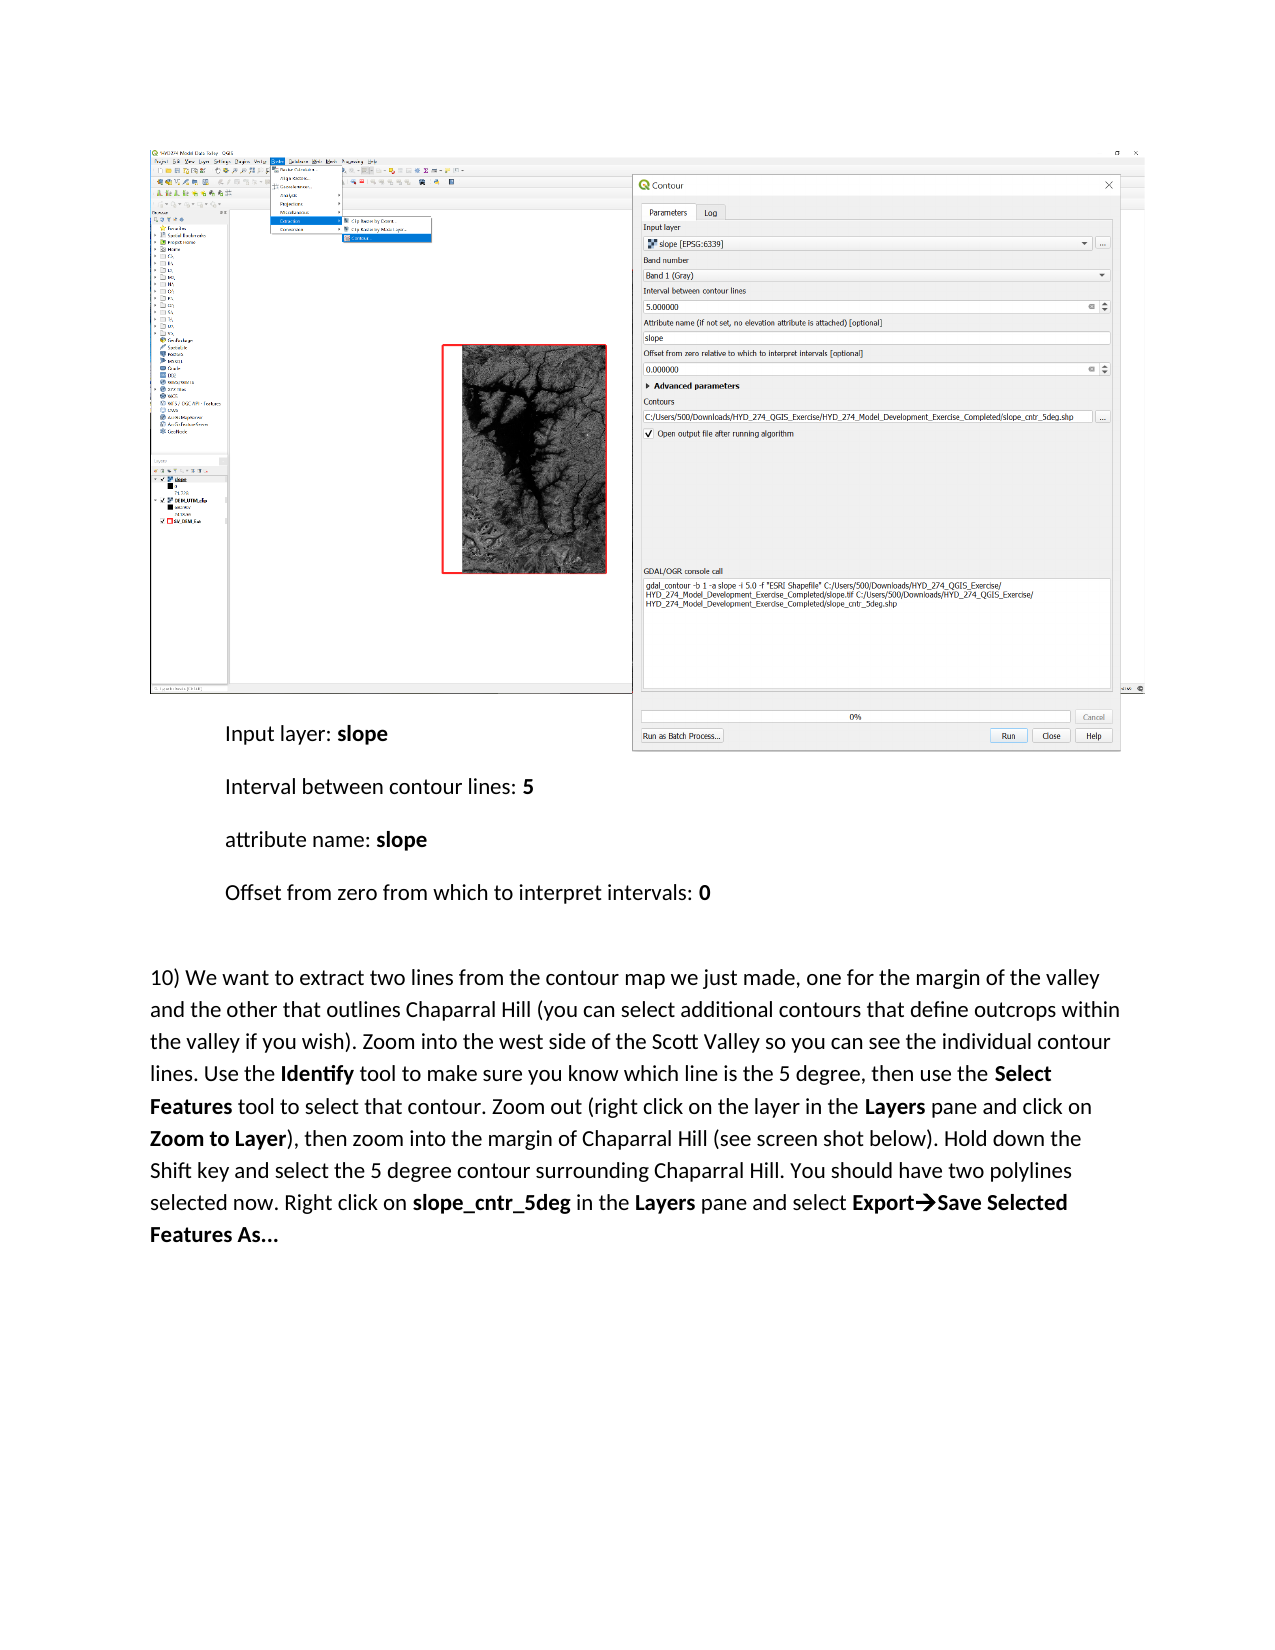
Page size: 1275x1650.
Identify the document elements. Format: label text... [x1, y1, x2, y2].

text attribute name: slope [150, 825, 1125, 853]
picture [150, 150, 1145, 752]
text 10) We want to extract two lines from the contour map we just made, one for the margin of the valley and the other that outlines Chaparral Hill (you can select additional contours that define outcrops within the valley if you wish). Zoom into the west side of the Scott Valley so you can see the individual contour lines. Use the Identify tool to make sure you know which line is the 5 degree, then use the Select Features tool to select that contour. Zoom out (right click on the layer in the Layers pane and click on Zoom to Layer), then zoom into the margin of Chaparral Hill (see screen shot below). Hold down the Shift key and select the 5 degree contour surrounding Chaparral Hill. You should have two polylines selected now. Right click on slope_cntr_5deg in the Layers pane and select ExportSave Selected Features As... [150, 963, 1125, 1248]
text Offset from zero from which to interpret intervals: 0 [150, 878, 1125, 906]
text Interval between contour lines: 5 [150, 772, 1125, 800]
text Input layer: slope [150, 719, 632, 747]
